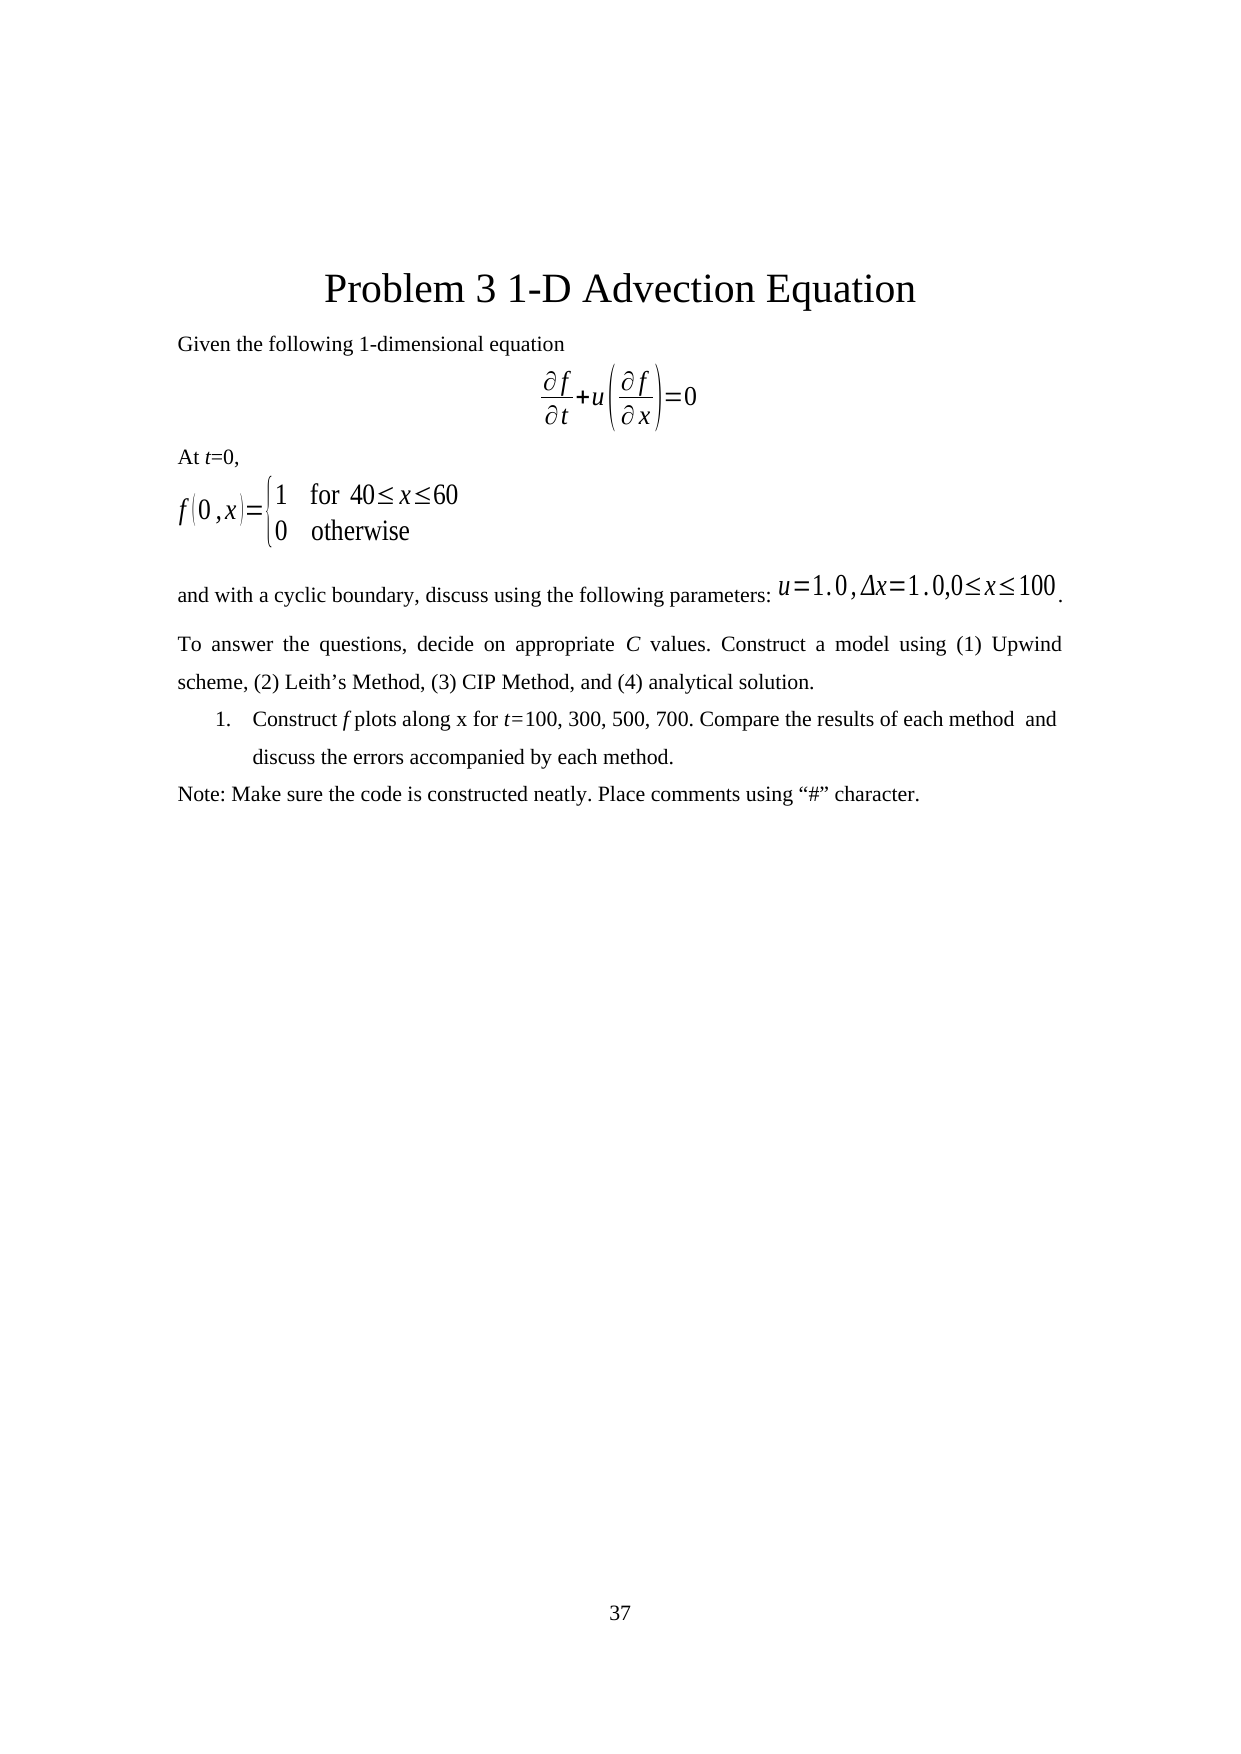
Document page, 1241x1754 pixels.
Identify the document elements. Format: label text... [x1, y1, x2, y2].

text Note: Make sure the code is constructed neatly. Place comments using “#” character. [177, 775, 1063, 813]
text At t=0, [177, 438, 1063, 475]
text Given the following 1-dimensional equation [177, 325, 1063, 363]
list Construct f plots along x for t=100, 300, 500, 700. Compare the results of each method and discuss the errors accompanied by each method. [215, 700, 1063, 775]
text and with a cyclic boundary, discuss using the following parameters: . To answer the questions, decide on appropriate C values. Construct a model using (1) Upwind scheme, (2) Leith’s Method, (3) CIP Method, and (4) analytical solution. [177, 550, 1063, 700]
subtitle Problem 3 1-D Advection Equation [177, 250, 1063, 325]
